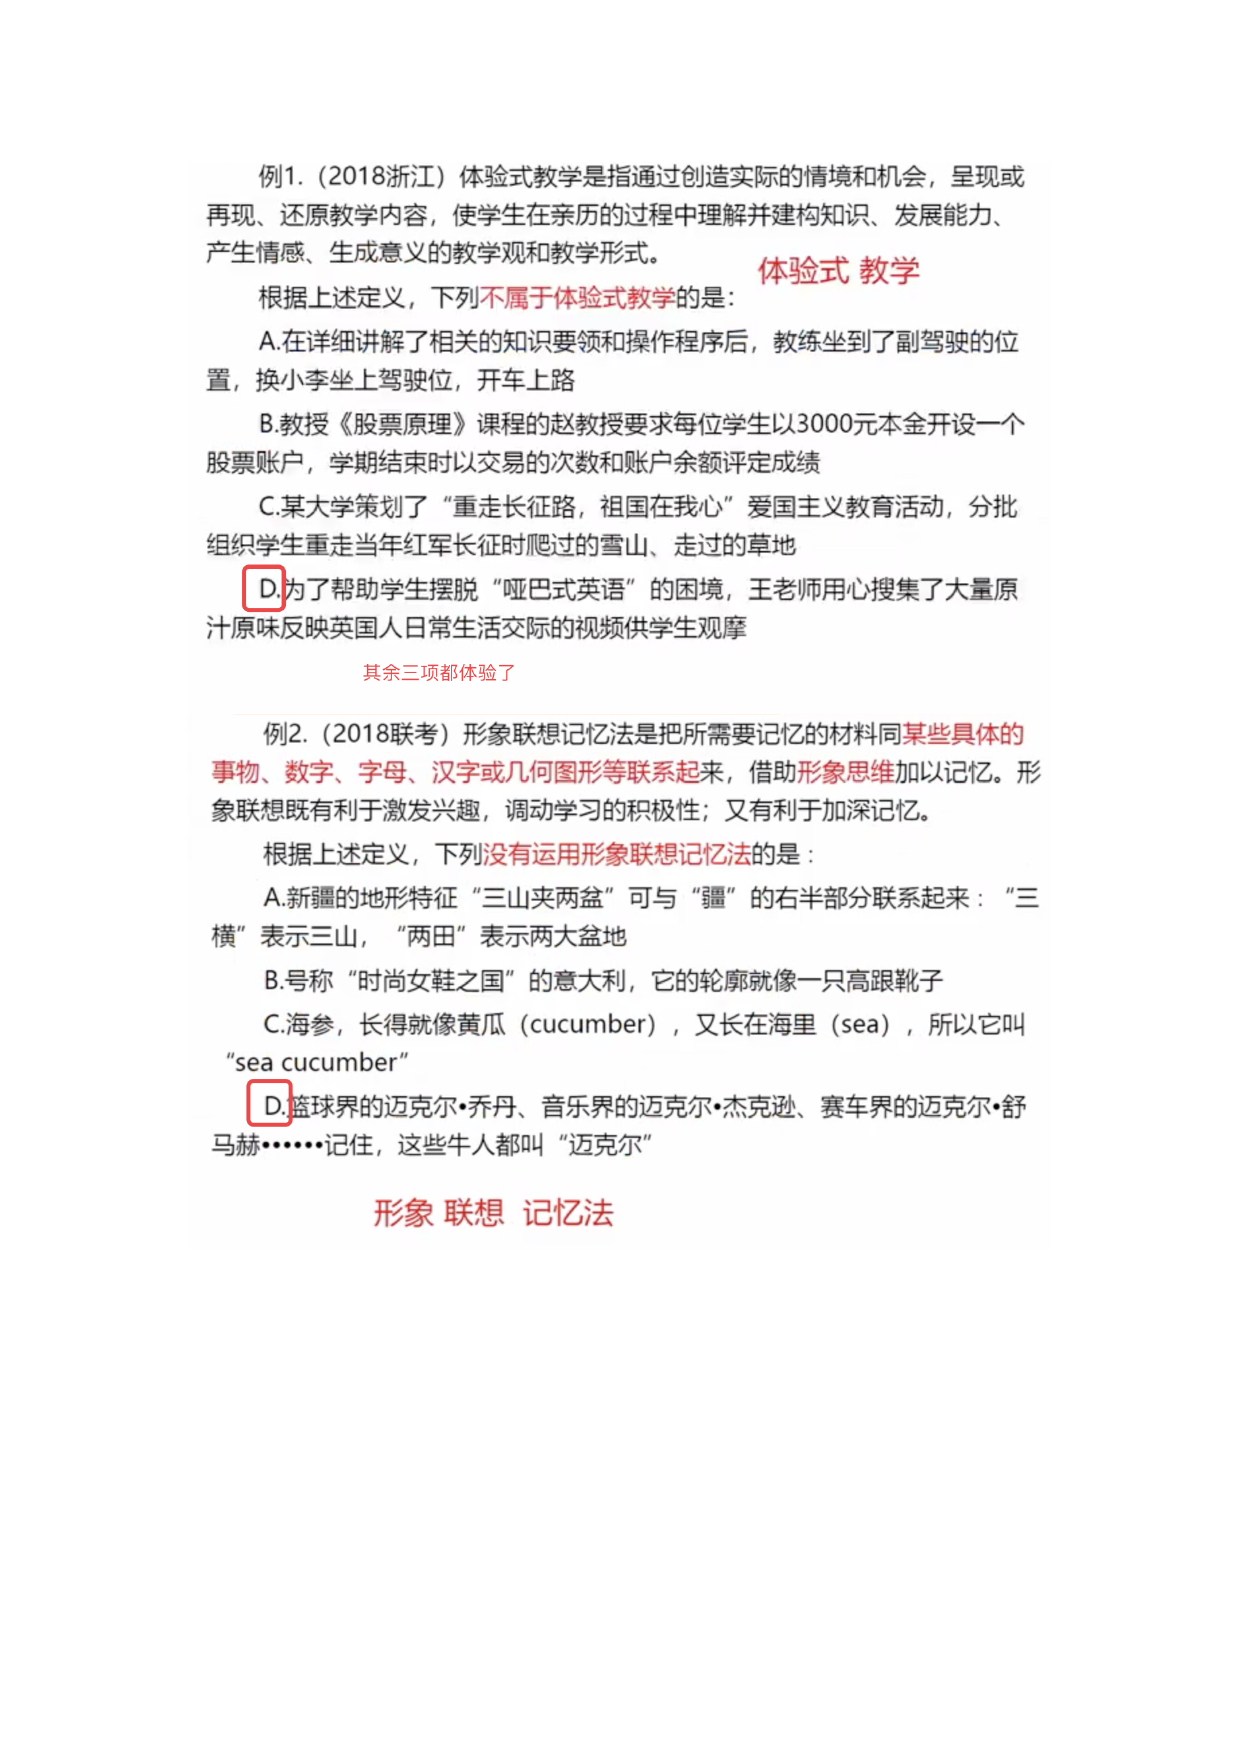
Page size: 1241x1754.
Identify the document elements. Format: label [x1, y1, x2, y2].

picture [187, 162, 1052, 1250]
